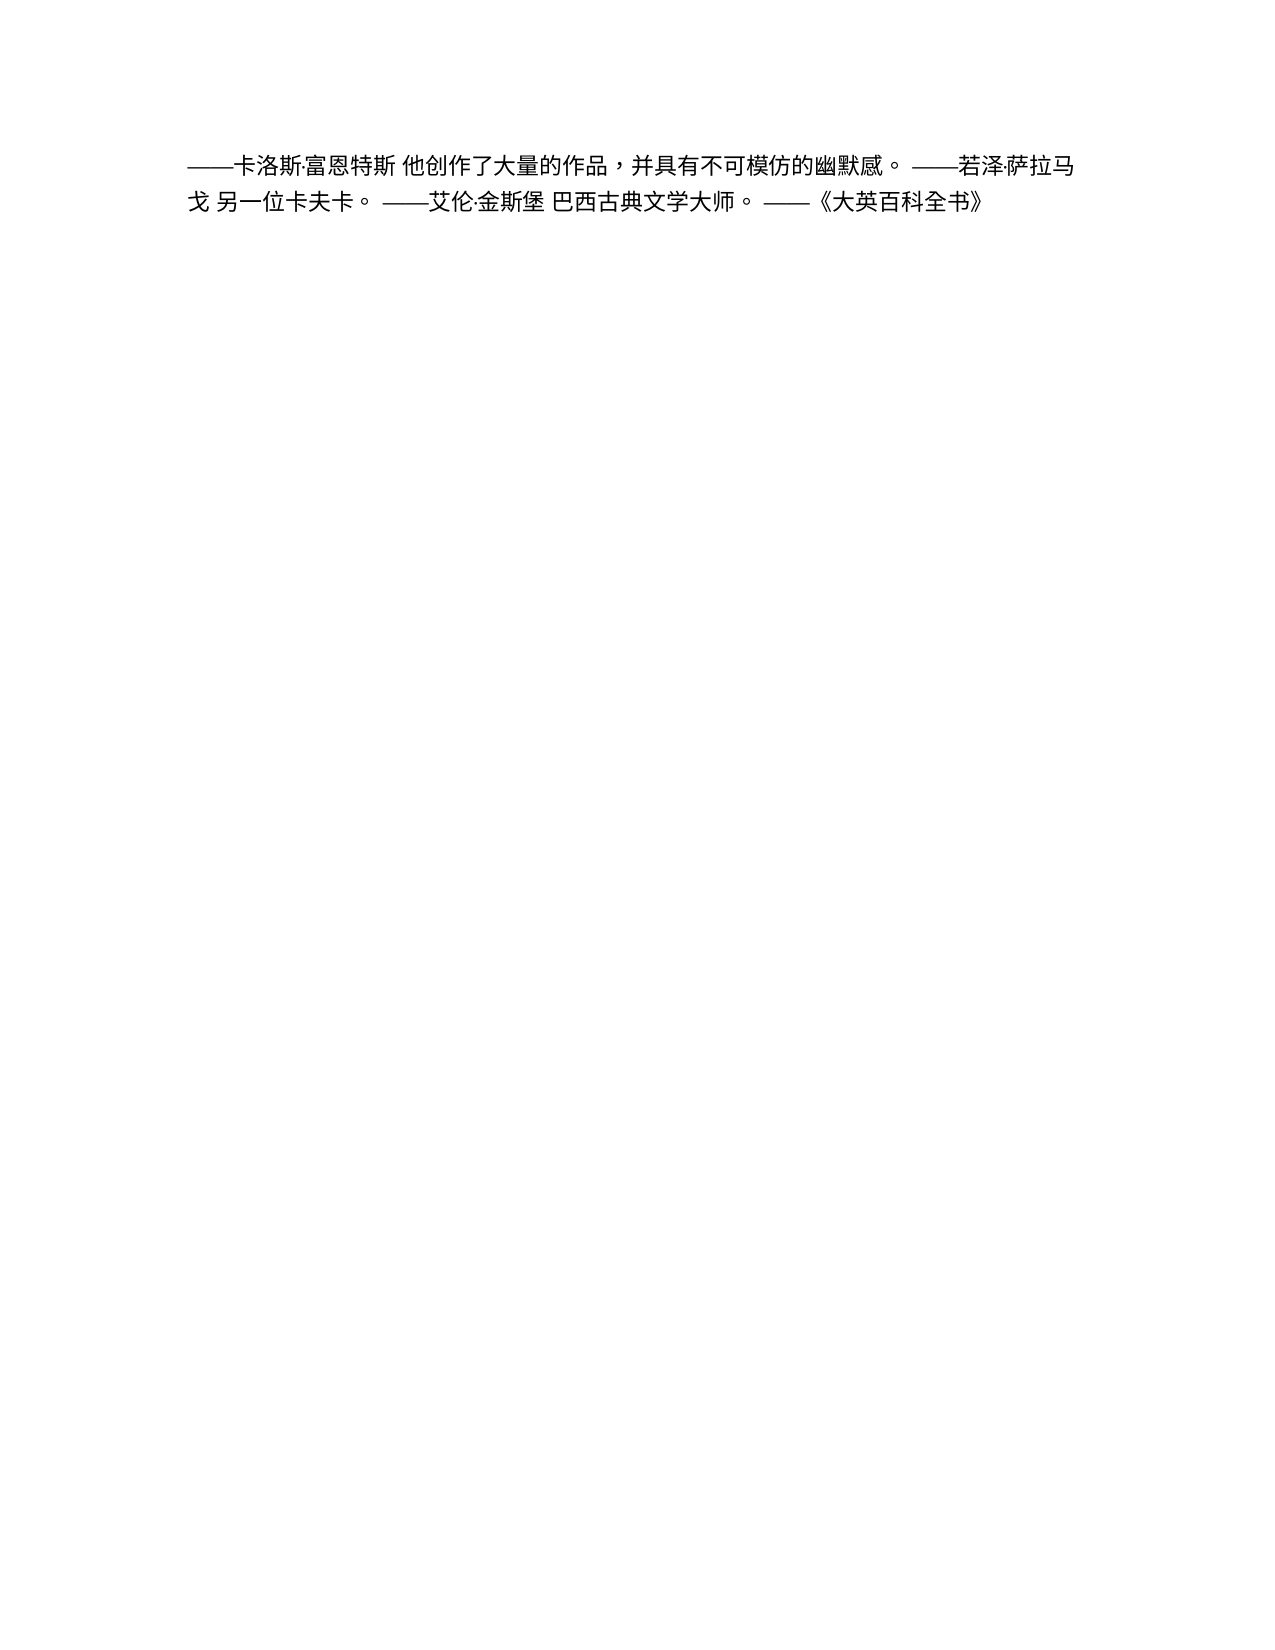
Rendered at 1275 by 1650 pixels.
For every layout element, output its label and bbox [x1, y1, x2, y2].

text [187, 150, 1087, 217]
